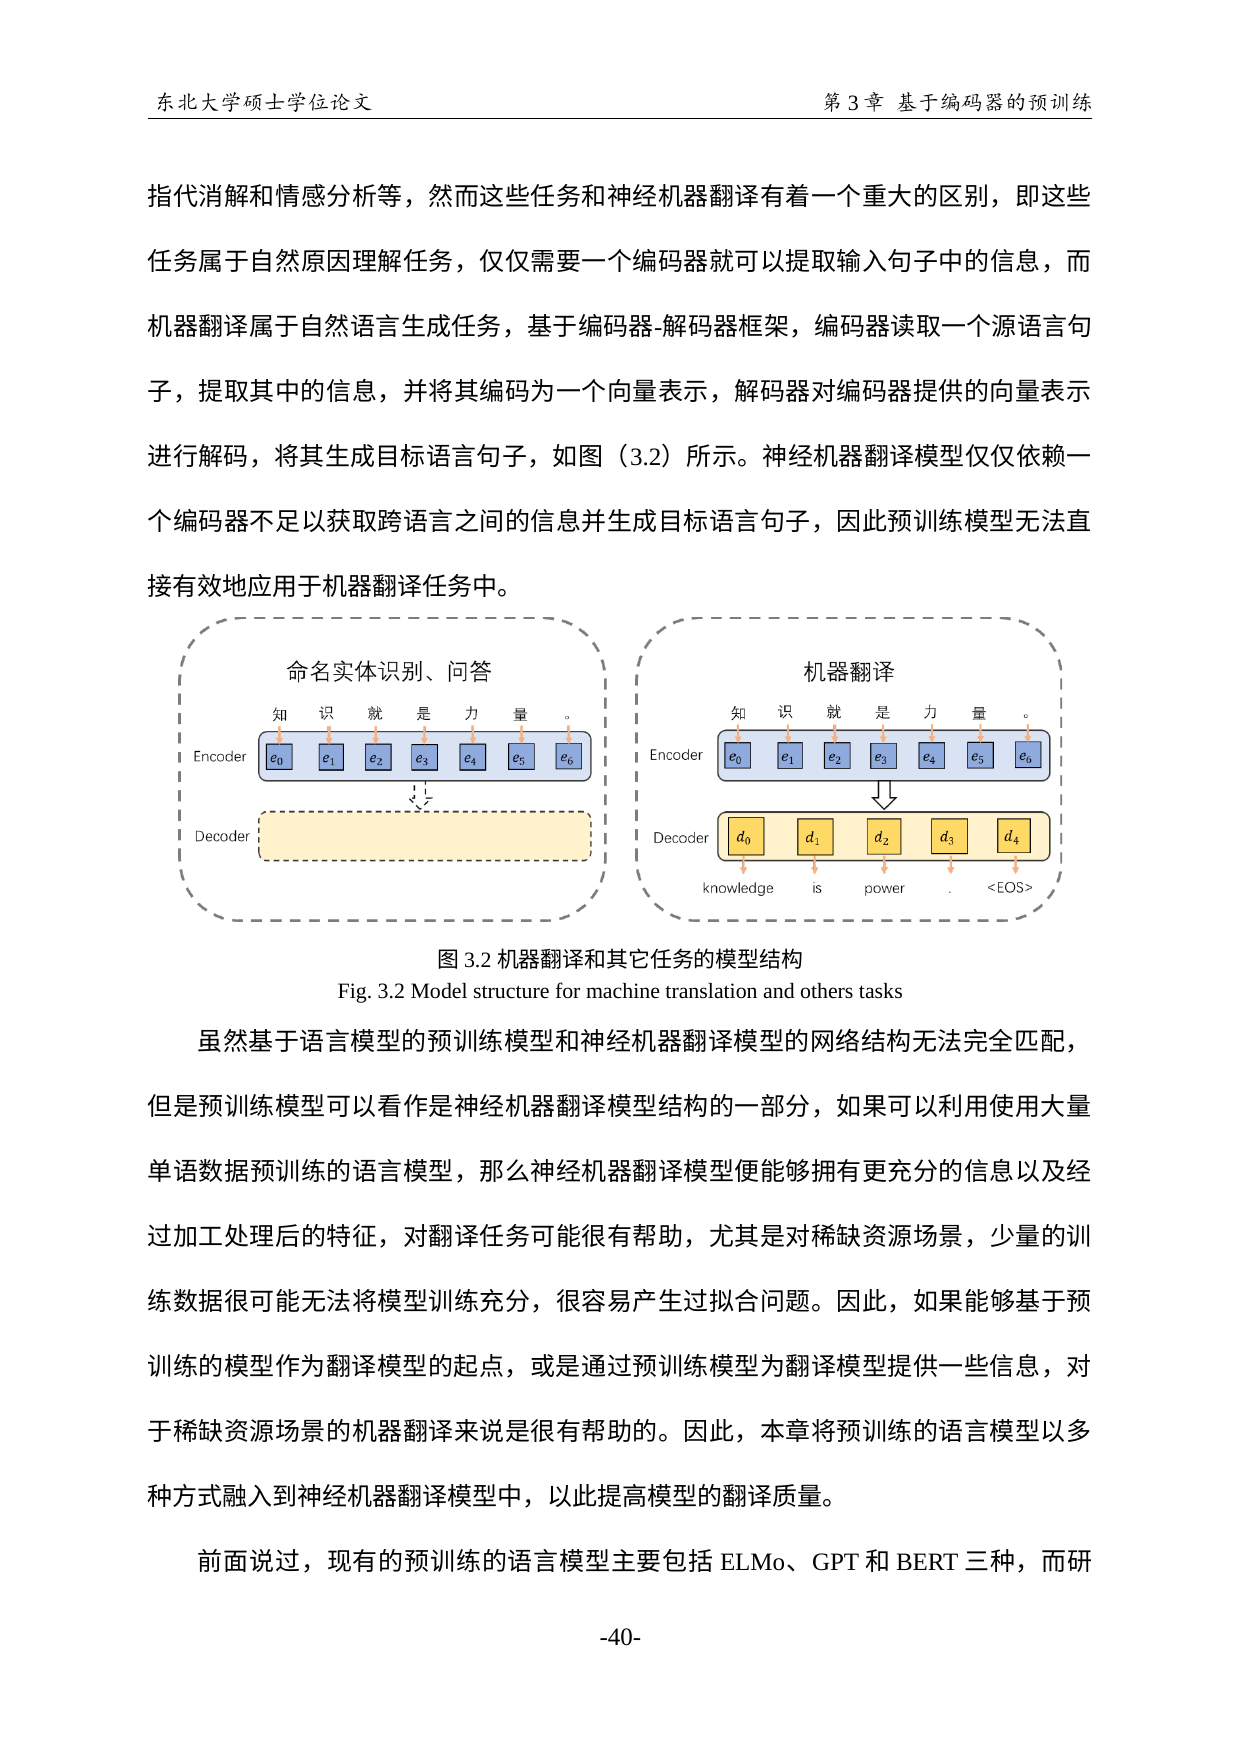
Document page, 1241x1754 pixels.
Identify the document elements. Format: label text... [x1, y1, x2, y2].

picture [178, 617, 1063, 922]
text Fig. 3.2 Model structure for machine translation and others tasks [148, 974, 1092, 1007]
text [148, 1527, 1092, 1592]
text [148, 162, 1092, 617]
text 虽然基于语言模型的预训练模型和神经机器翻译模型的网络结构无法完全匹配，但是预训练模型可以看作是神经机器翻译模型结构的一部分，如果可以利用使用大量单语数据预训练的语言模型，那么神经机器翻译模型便能够拥有更充分的信息以及经过加工处理后的特征，对翻译任务可能很有帮助，尤其是对稀缺资源场景，少量的训练数据很可能无法将模型训练充分，很容易产生过拟合问题。因此，如果能够基于预训练的模型作为翻译模型的起点，或是通过预训练模型为翻译模型提供一些信息，对于稀缺资源场景的机器翻译来说是很有帮助的。因此，本章将预训练的语言模型以多种方式融入到神经机器翻译模型中，以此提高模型的翻译质量。 [148, 1007, 1092, 1527]
text 图 3.2 机器翻译和其它任务的模型结构 [148, 942, 1092, 974]
